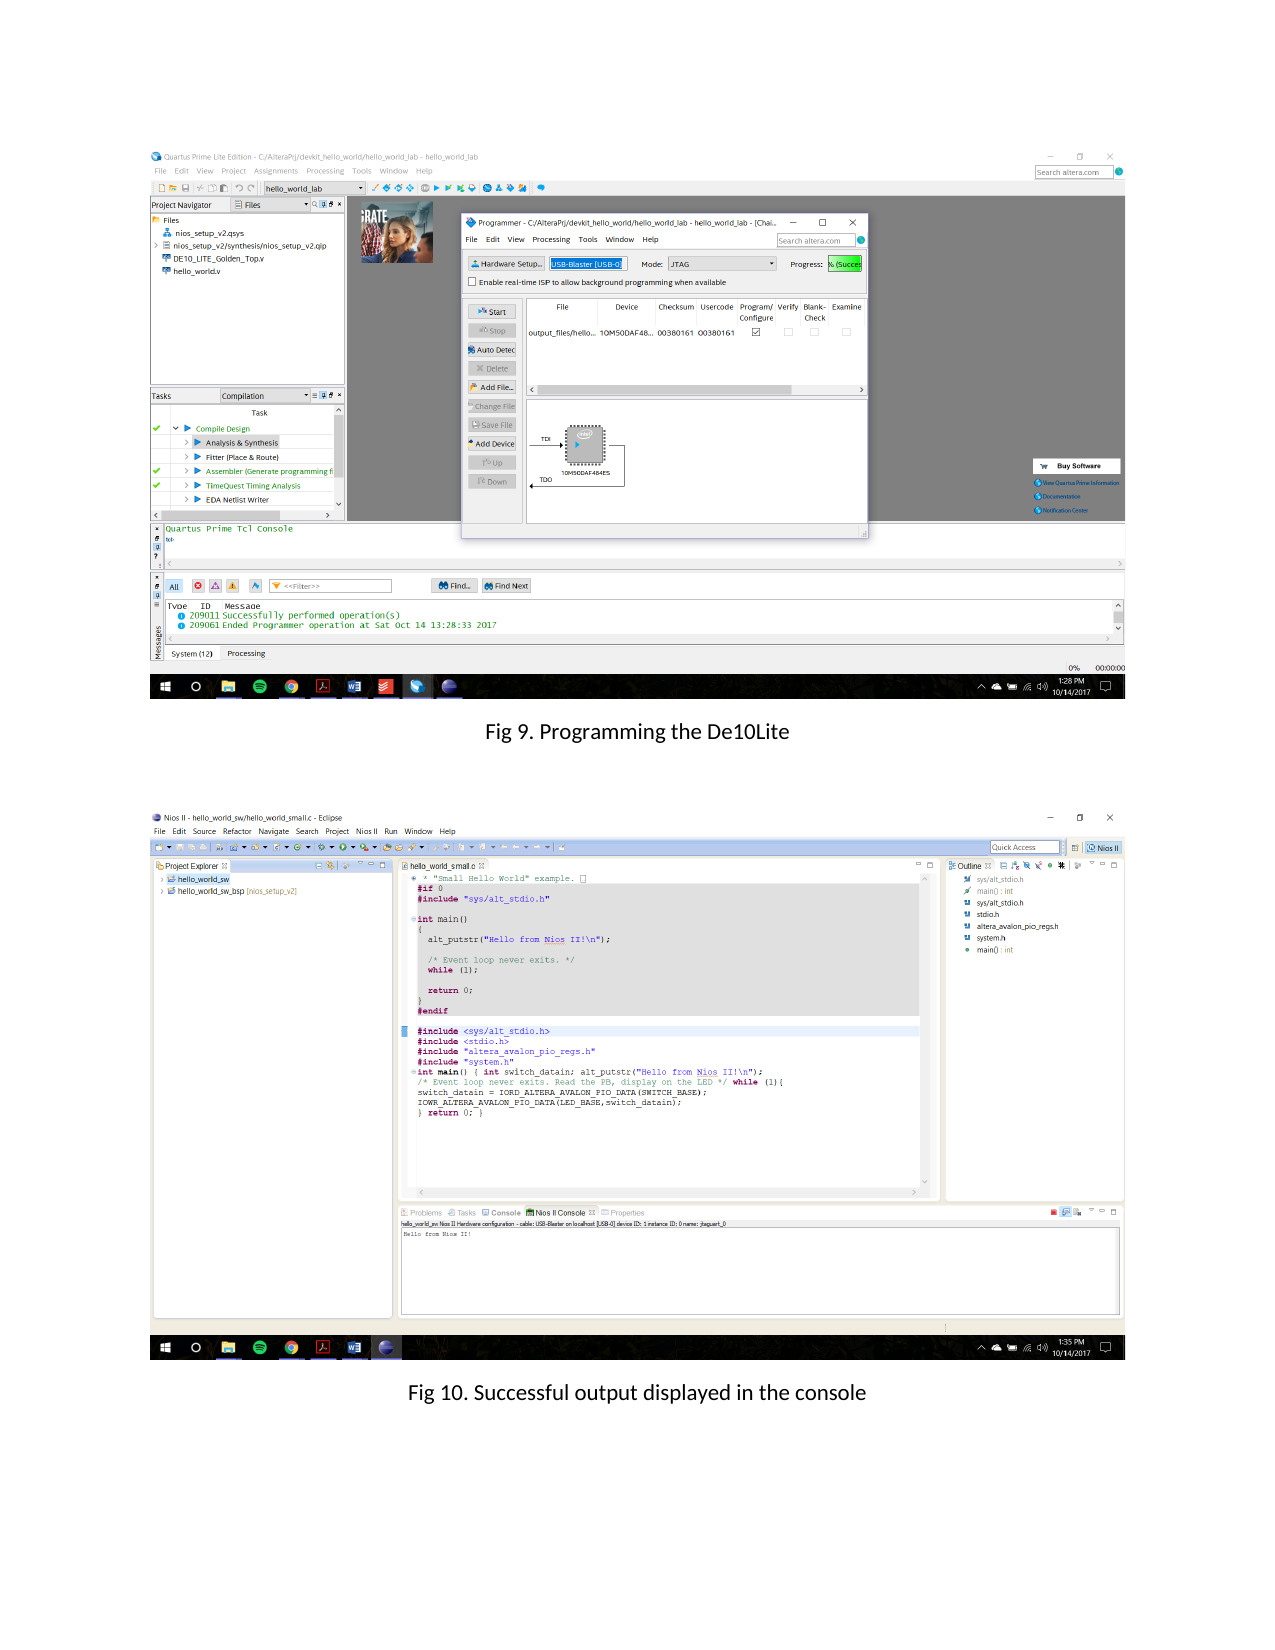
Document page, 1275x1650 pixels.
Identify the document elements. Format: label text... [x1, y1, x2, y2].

text Fig 10. Successful output displayed in the console [150, 1378, 1125, 1406]
text Fig 9. Programming the De10Lite [150, 717, 1125, 745]
picture [150, 150, 1125, 699]
picture [150, 811, 1125, 1360]
